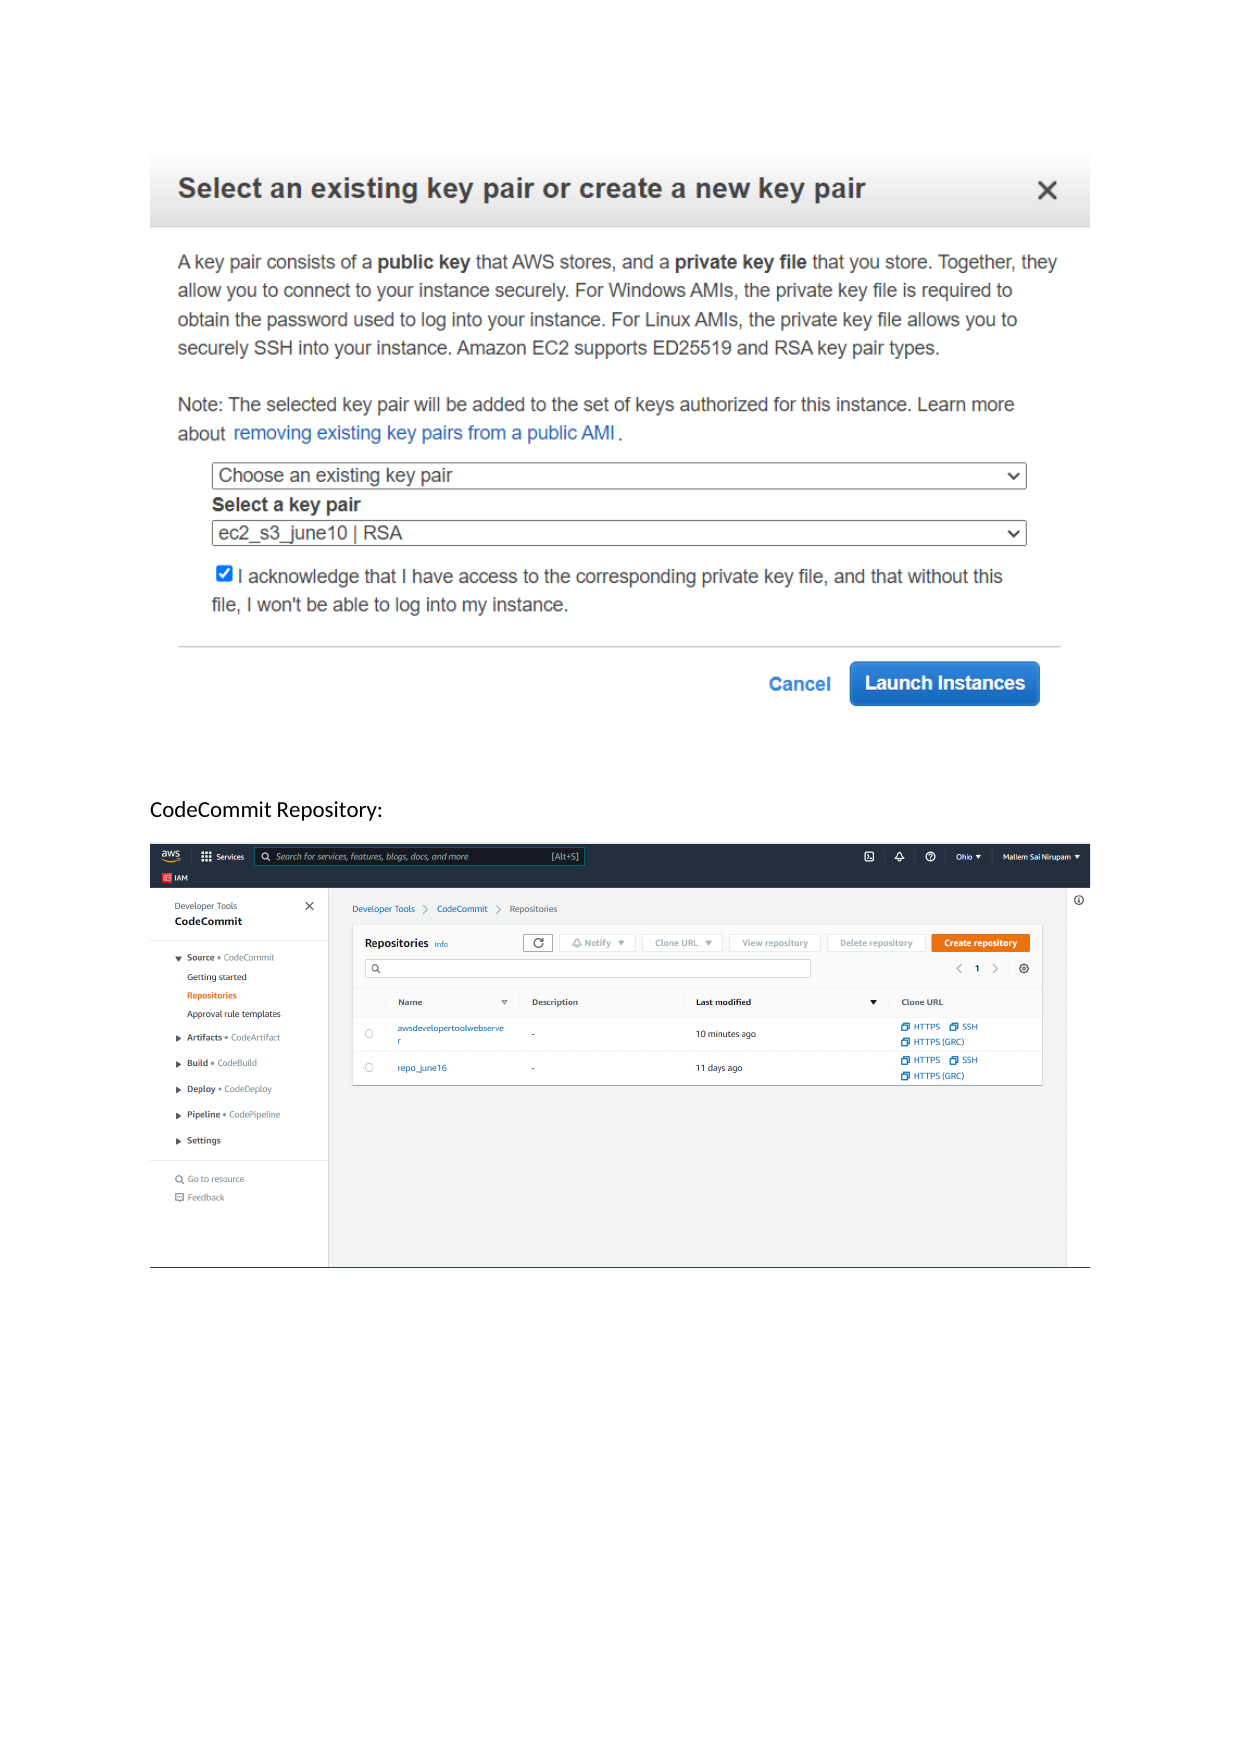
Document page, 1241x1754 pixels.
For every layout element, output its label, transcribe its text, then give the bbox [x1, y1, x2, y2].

text CodeCommit Repository: [150, 796, 1090, 823]
picture [150, 842, 1091, 1268]
picture [150, 150, 1091, 730]
